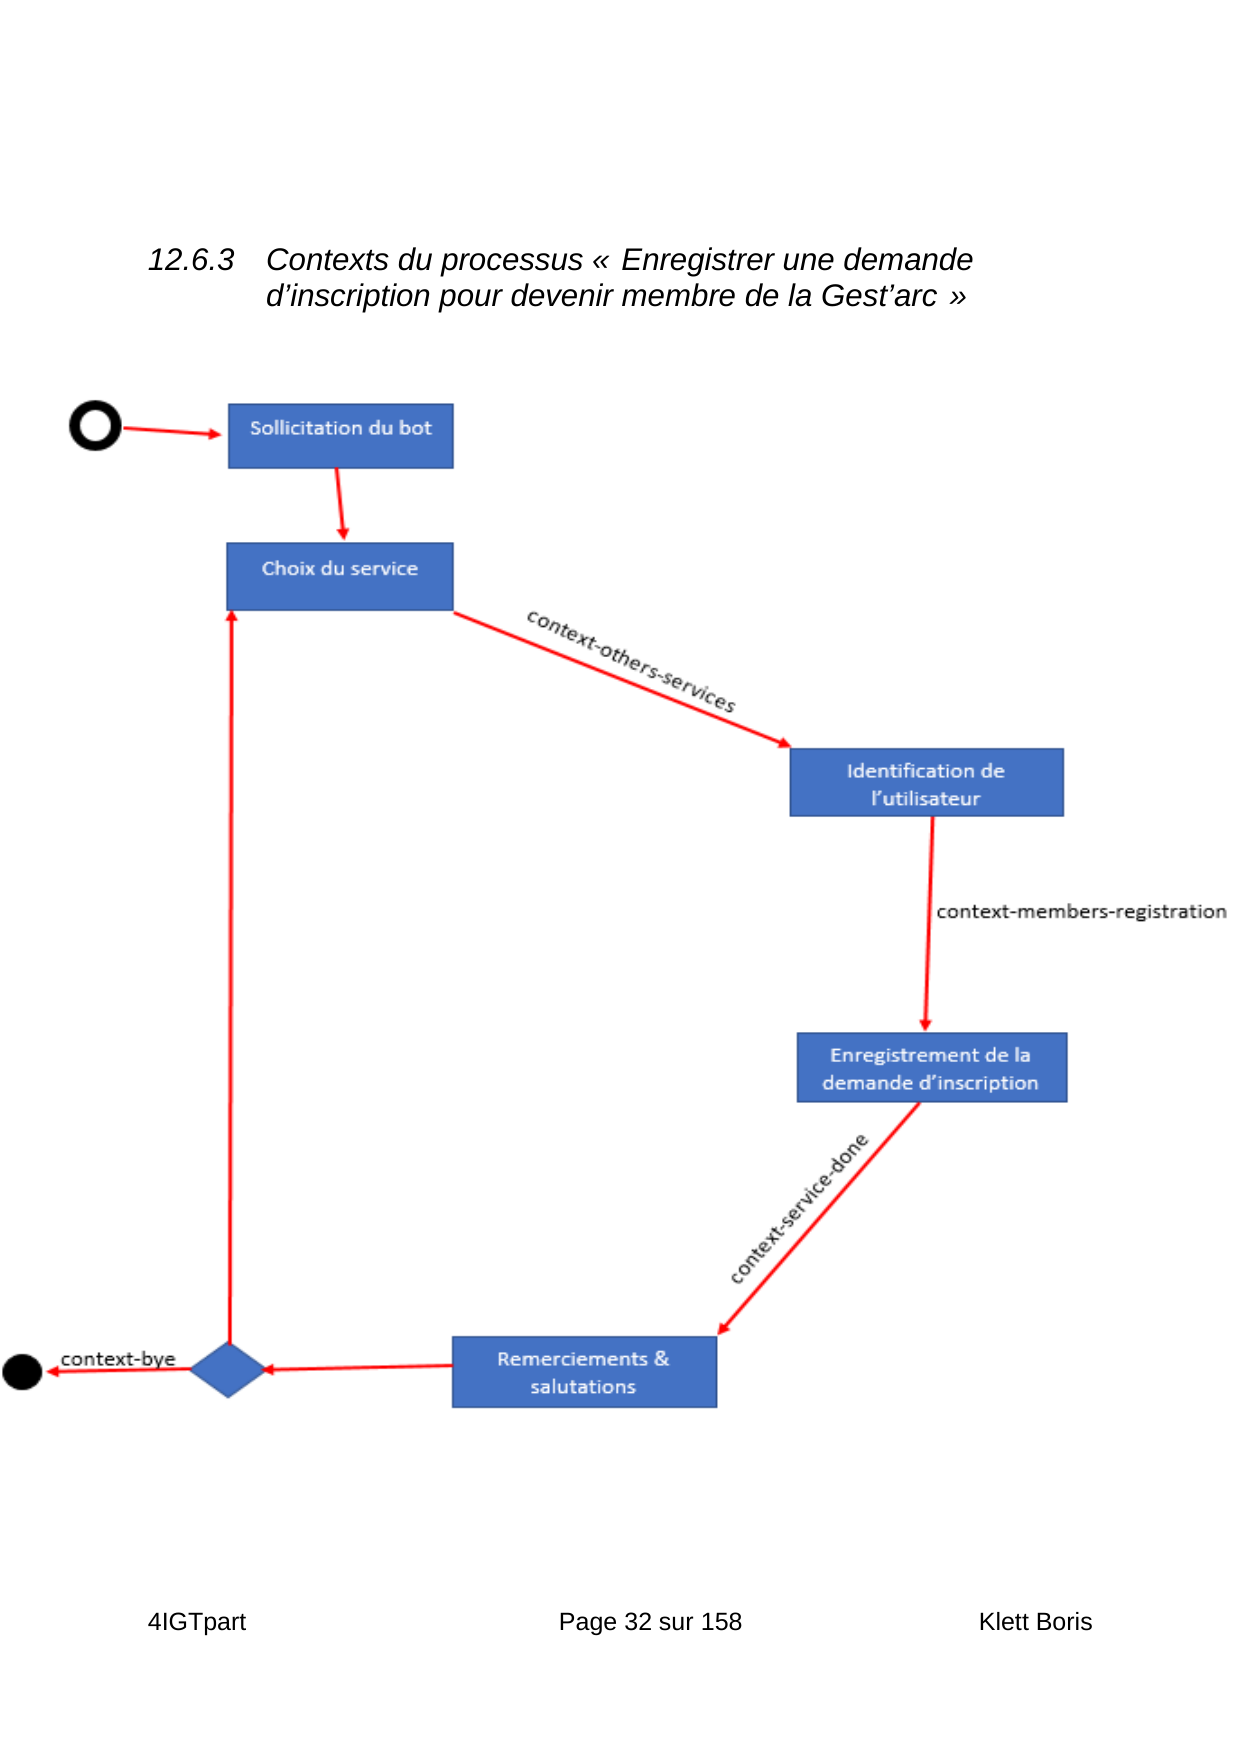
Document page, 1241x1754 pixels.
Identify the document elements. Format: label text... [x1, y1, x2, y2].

list Contexts du processus « Enregistrer une demande d’inscription pour devenir membre de la Gest’arc » [148, 241, 1093, 313]
picture [0, 398, 1233, 1411]
